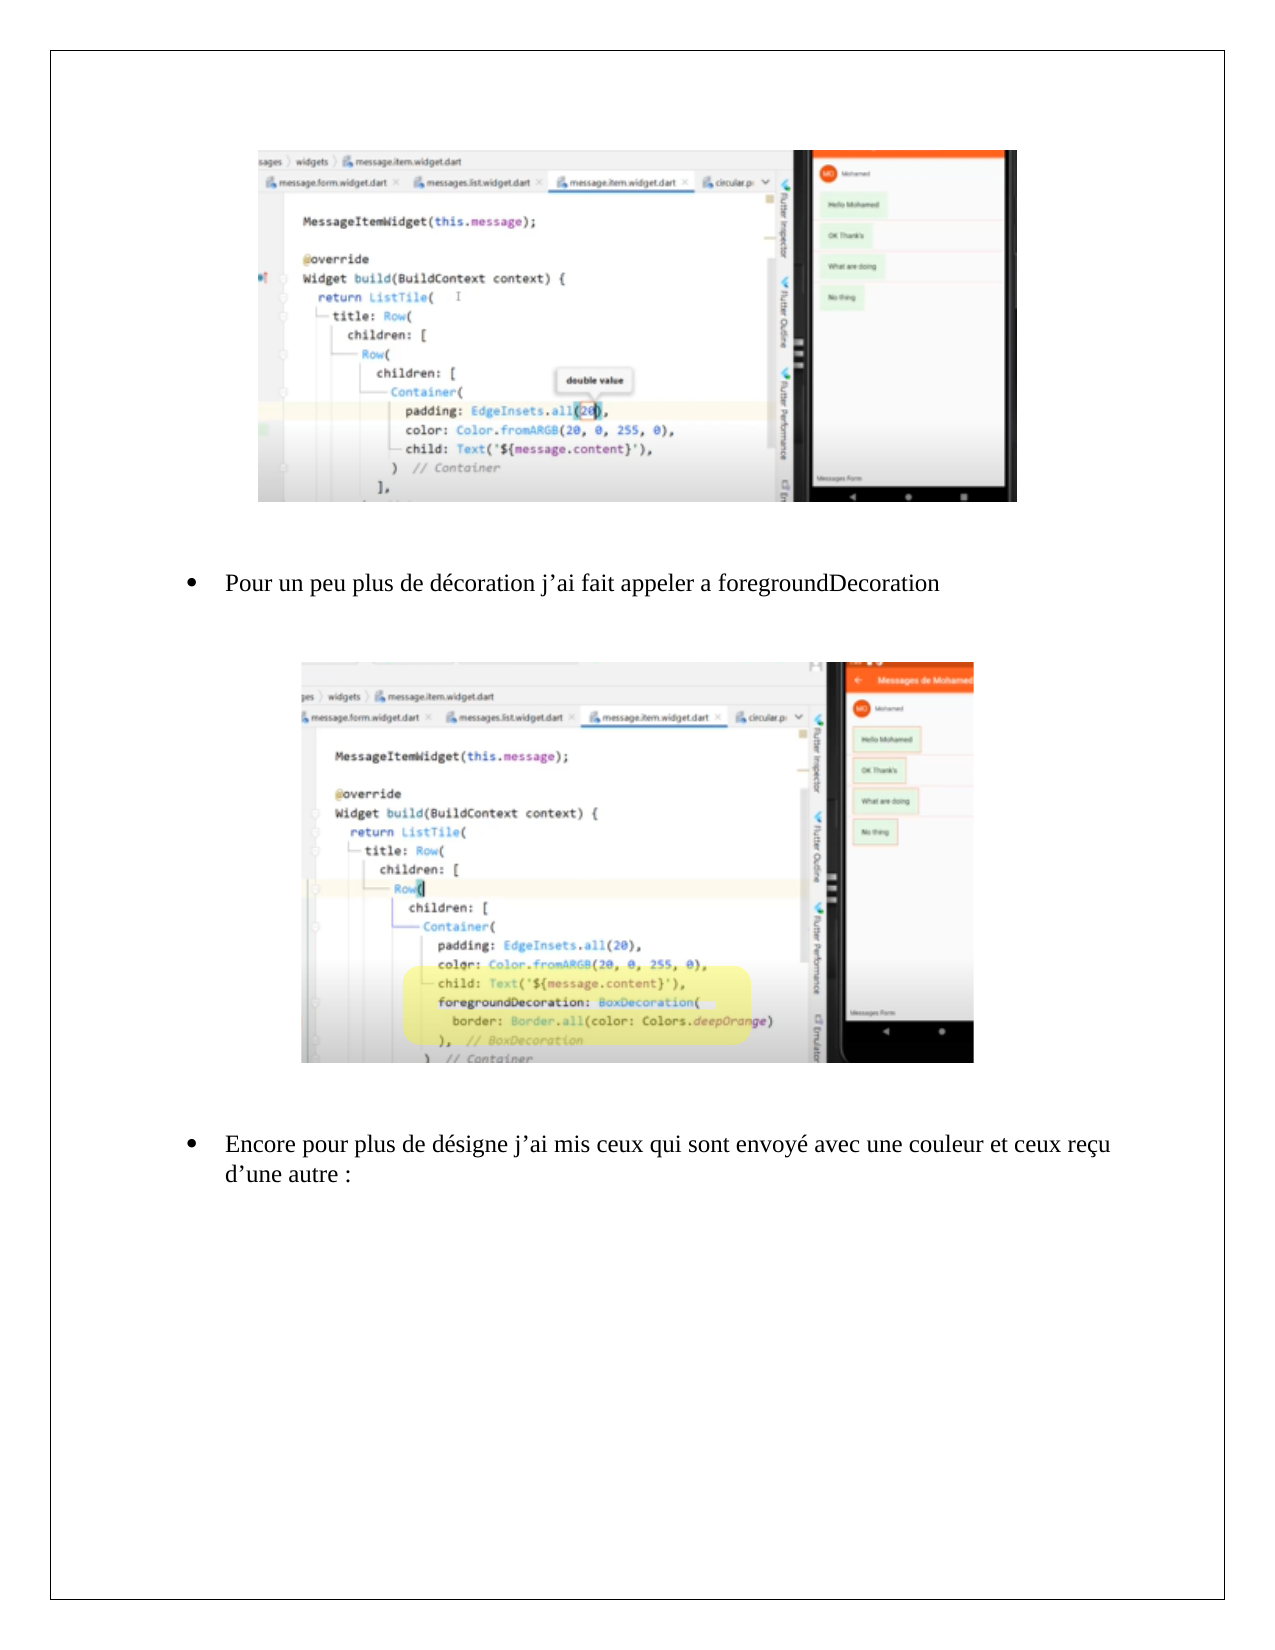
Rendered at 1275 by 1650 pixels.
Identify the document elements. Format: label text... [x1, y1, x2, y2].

list Encore pour plus de désigne j’ai mis ceux qui sont envoyé avec une couleur et ceux reçu d’une autre : [187, 1129, 1125, 1188]
picture [258, 150, 1017, 502]
picture [301, 662, 974, 1063]
list Pour un peu plus de décoration j’ai fait appeler a foregroundDecoration [187, 568, 1125, 596]
